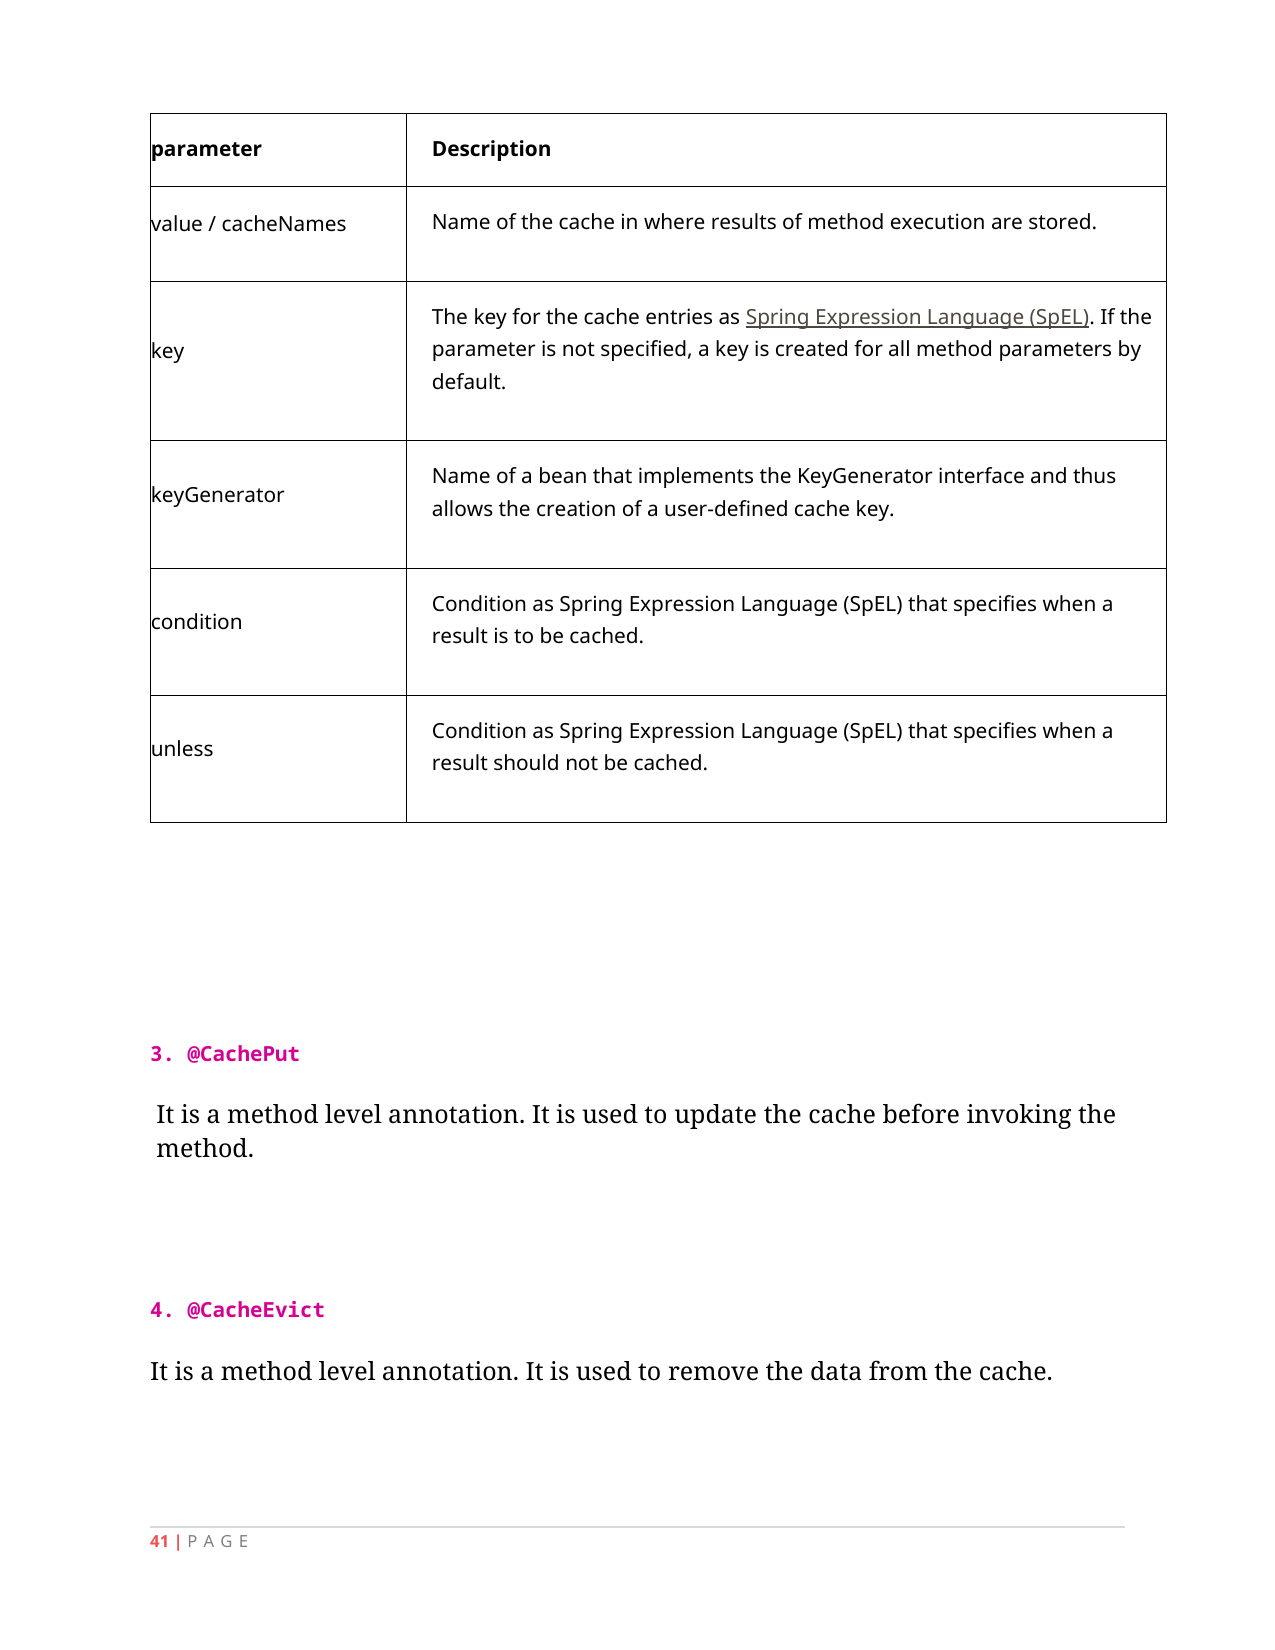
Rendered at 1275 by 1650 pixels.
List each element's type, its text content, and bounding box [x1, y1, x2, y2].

table_cell value / cacheNames [151, 187, 406, 281]
table_cell The key for the cache entries as Spring Expression Language (SpEL). If the parameter is not specified, a key is created for all method parameters by default. [407, 282, 1166, 440]
table_cell Condition as Spring Expression Language (SpEL) that specifies when a result should not be cached. [407, 696, 1166, 822]
table_cell unless [151, 696, 406, 822]
table_cell keyGenerator [151, 441, 406, 567]
table_cell key [151, 282, 406, 440]
text It is a method level annotation. It is used to update the cache before invoking the method. [156, 1097, 1125, 1165]
text It is a method level annotation. It is used to remove the data from the cache. [150, 1353, 1125, 1387]
table_cell Name of a bean that implements the KeyGenerator interface and thus allows the creation of a user-defined cache key. [407, 441, 1166, 567]
table_cell Name of the cache in where results of method execution are stored. [407, 187, 1166, 281]
table_header parameter [151, 114, 406, 186]
table_header Description [407, 114, 1166, 186]
text 4. @CacheEvict [150, 1296, 1125, 1324]
table_cell condition [151, 569, 406, 694]
text 3. @CachePut [150, 1039, 1125, 1068]
table_cell Condition as Spring Expression Language (SpEL) that specifies when a result is to be cached. [407, 569, 1166, 694]
